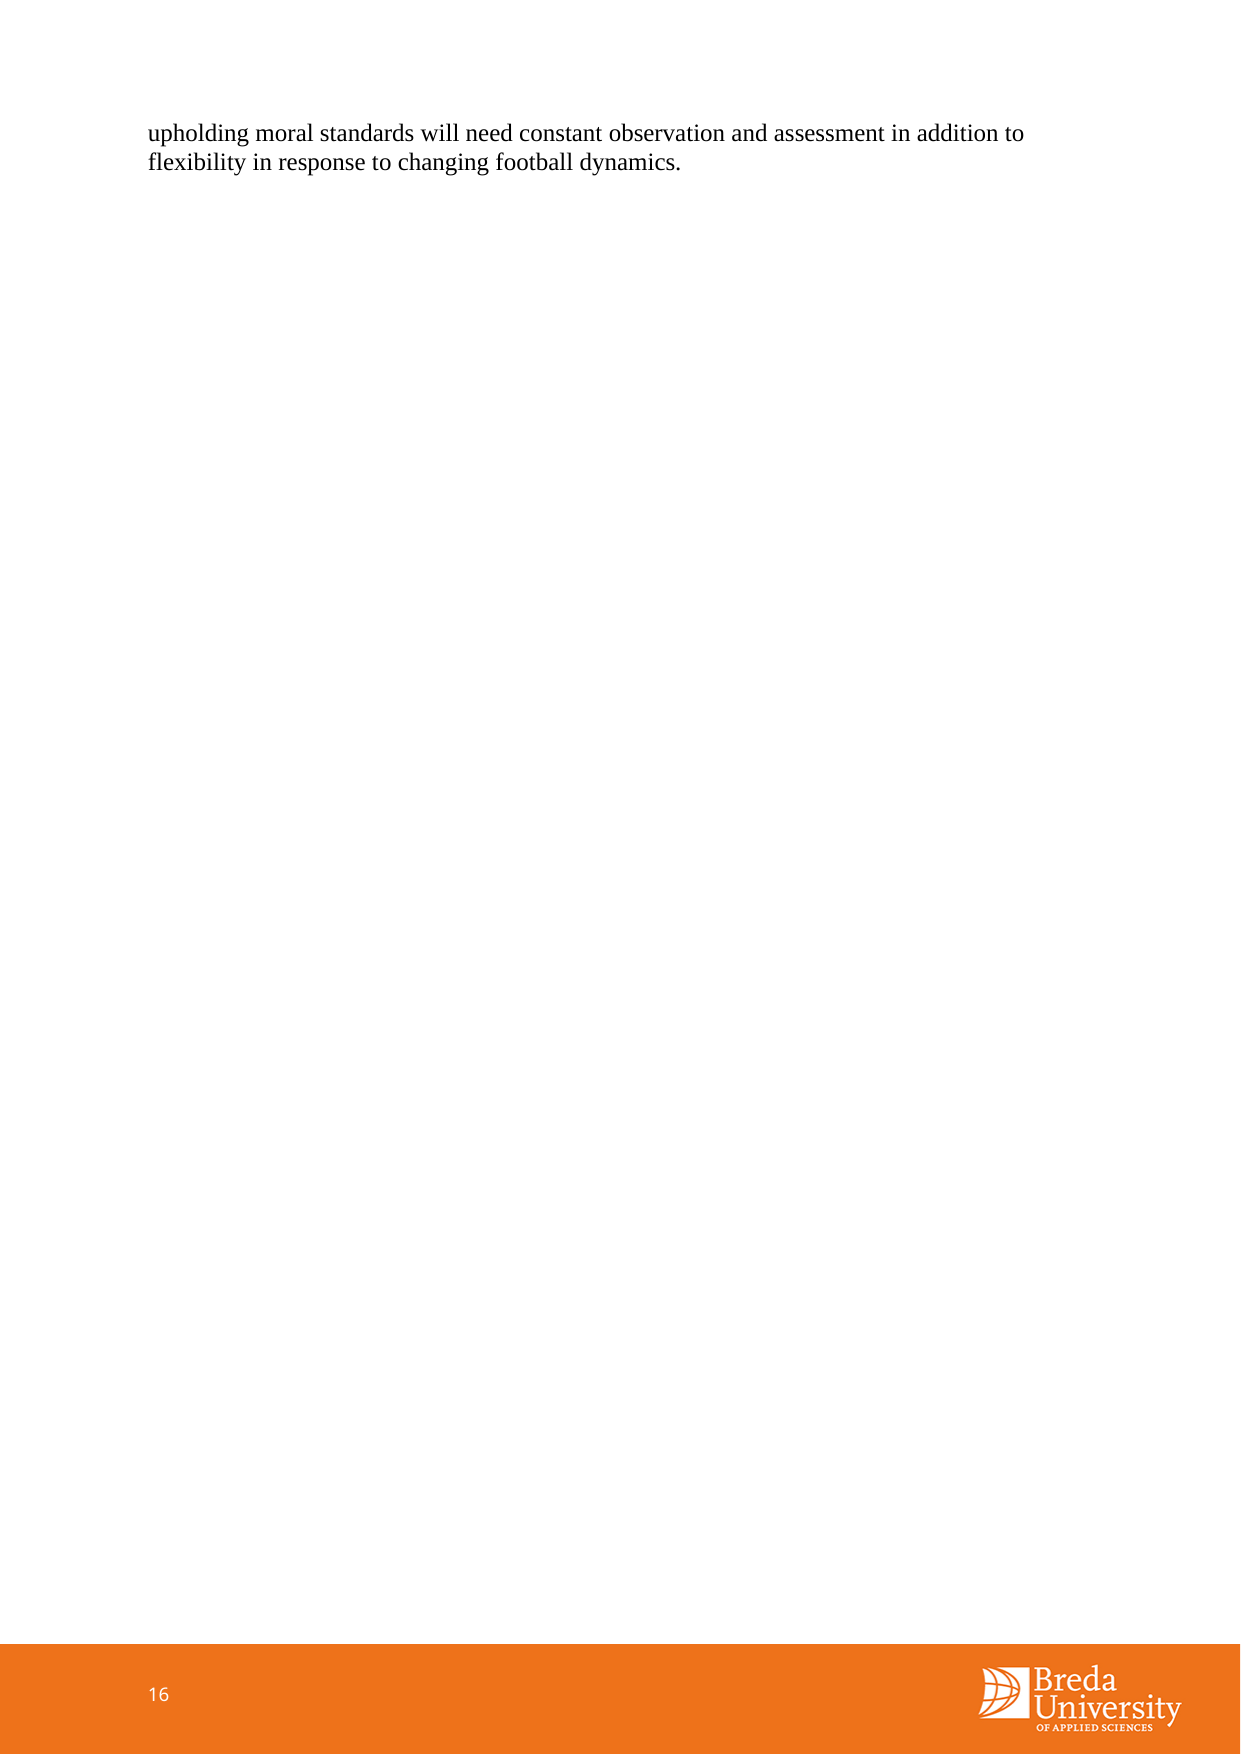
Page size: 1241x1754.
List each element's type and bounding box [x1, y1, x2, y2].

picture [0, 1644, 1241, 1754]
text [148, 118, 1122, 176]
